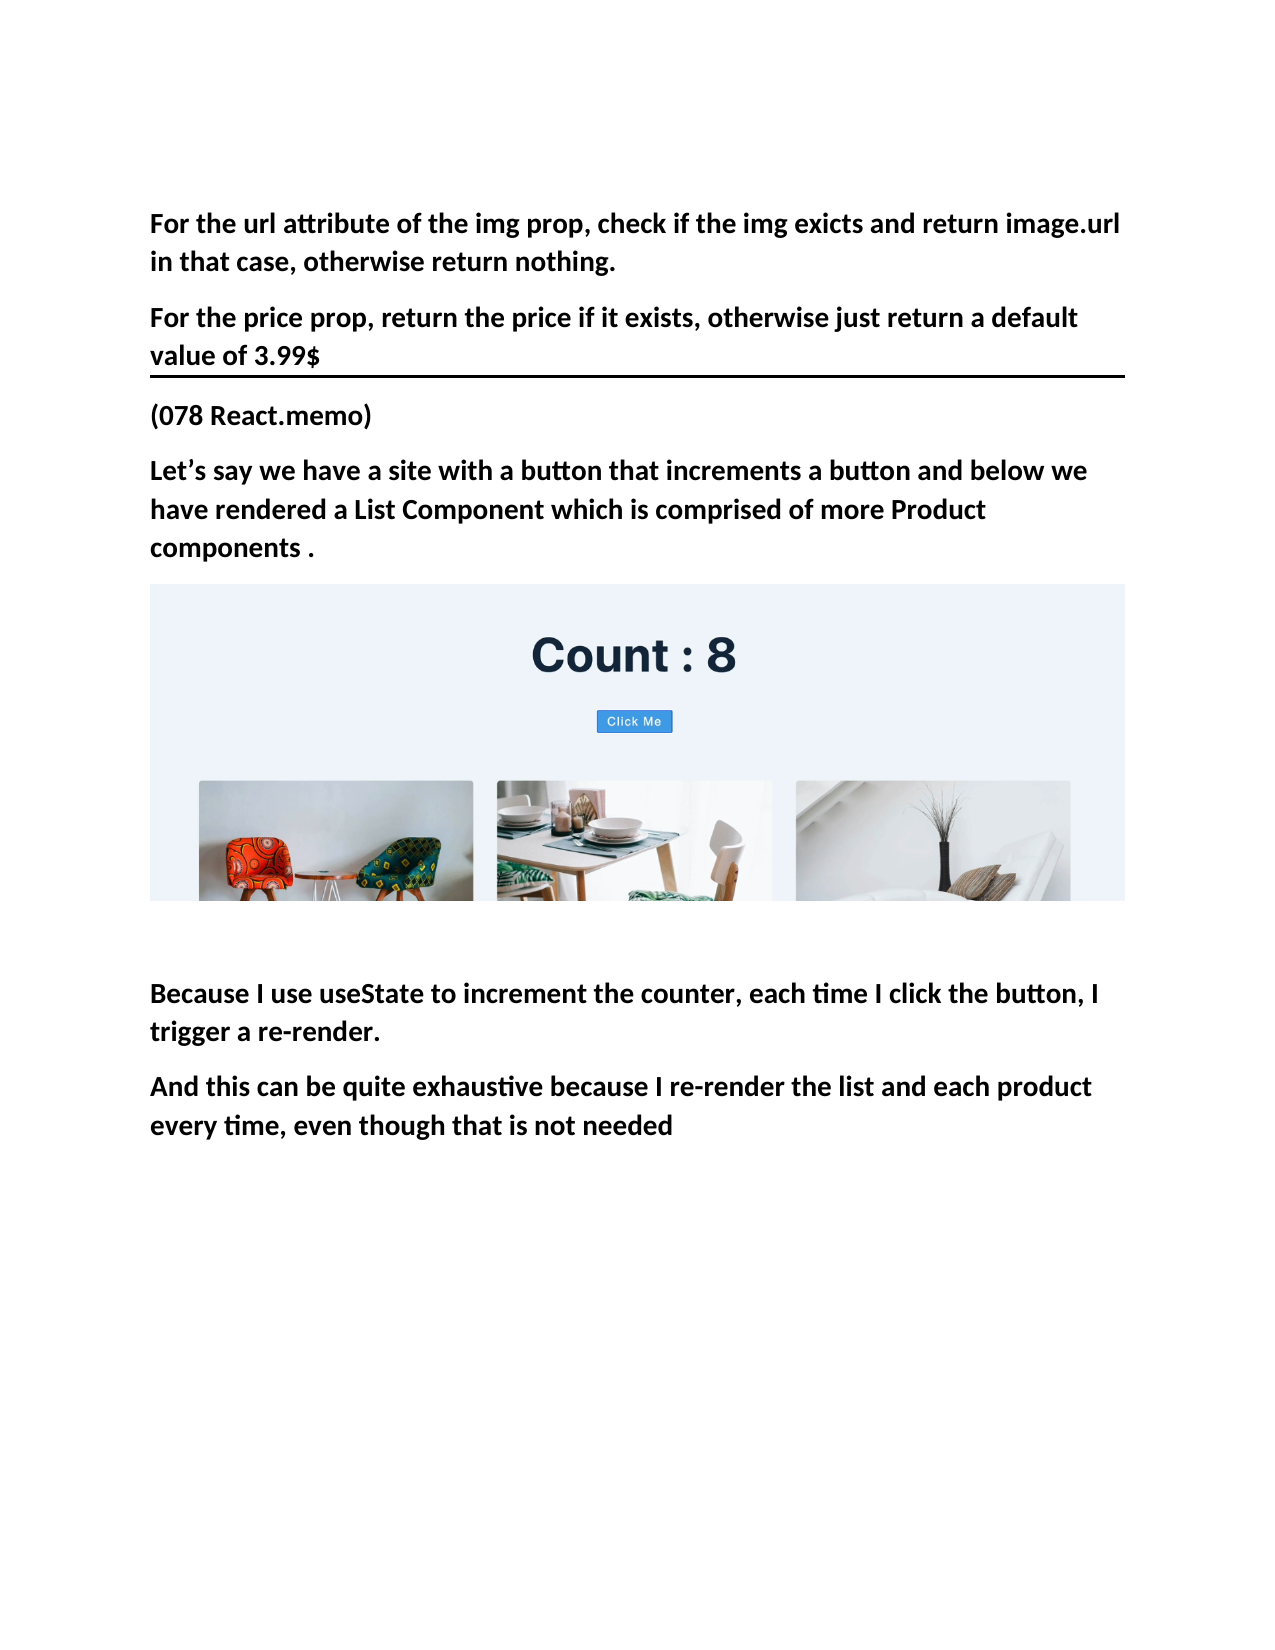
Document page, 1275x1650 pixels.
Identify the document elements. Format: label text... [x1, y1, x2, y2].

text Because I use useState to increment the counter, each time I click the button, I trigger a re-render. [150, 975, 1125, 1049]
text (078 React.memo) [150, 397, 1125, 433]
text For the url attribute of the img prop, check if the img exicts and return image.url in that case, otherwise return nothing. [150, 205, 1125, 279]
text For the price prop, return the price if it exists, otherwise just return a default value of 3.99$ [150, 299, 1125, 375]
picture [150, 584, 1125, 901]
text Let’s say we have a site with a button that increments a button and below we have rendered a List Component which is comprised of more Product components . [150, 452, 1125, 565]
text And this can be quite exhaustive because I re-render the list and each product every time, even though that is not needed [150, 1068, 1125, 1143]
